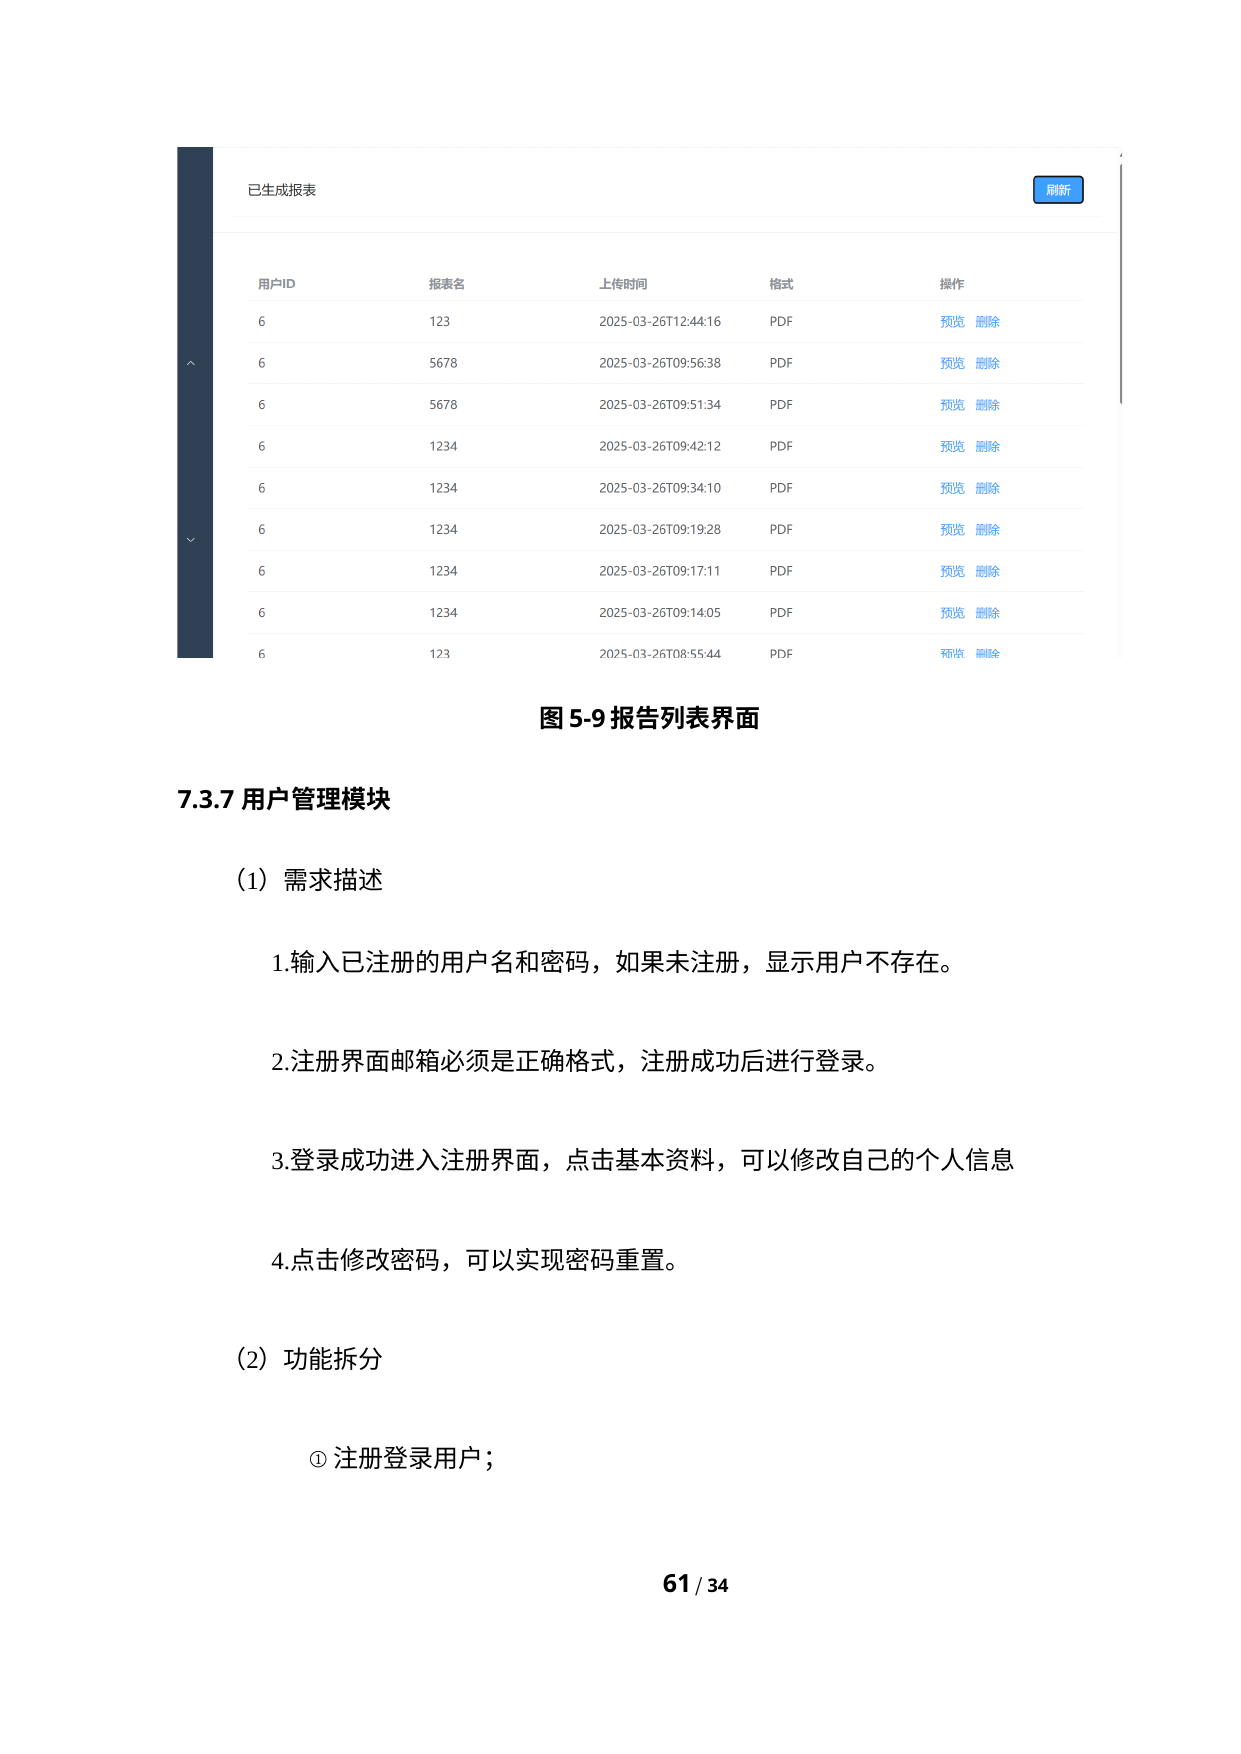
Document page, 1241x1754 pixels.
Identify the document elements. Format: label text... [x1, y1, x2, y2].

text 2.注册界面邮箱必须是正确格式，注册成功后进行登录。 [221, 1027, 1122, 1092]
text （2）功能拆分 [177, 1325, 1122, 1390]
picture [177, 147, 1123, 658]
text （1）需求描述 [177, 846, 1122, 911]
text 图5-9报告列表界面 [177, 684, 1122, 749]
list ① 注册登录用户； [265, 1424, 1122, 1489]
text 4.点击修改密码，可以实现密码重置。 [221, 1226, 1122, 1291]
text 3.登录成功进入注册界面，点击基本资料，可以修改自己的个人信息 [221, 1126, 1122, 1191]
text 1.输入已注册的用户名和密码，如果未注册，显示用户不存在。 [221, 928, 1122, 993]
text 7.3.7 用户管理模块 [177, 765, 1122, 830]
